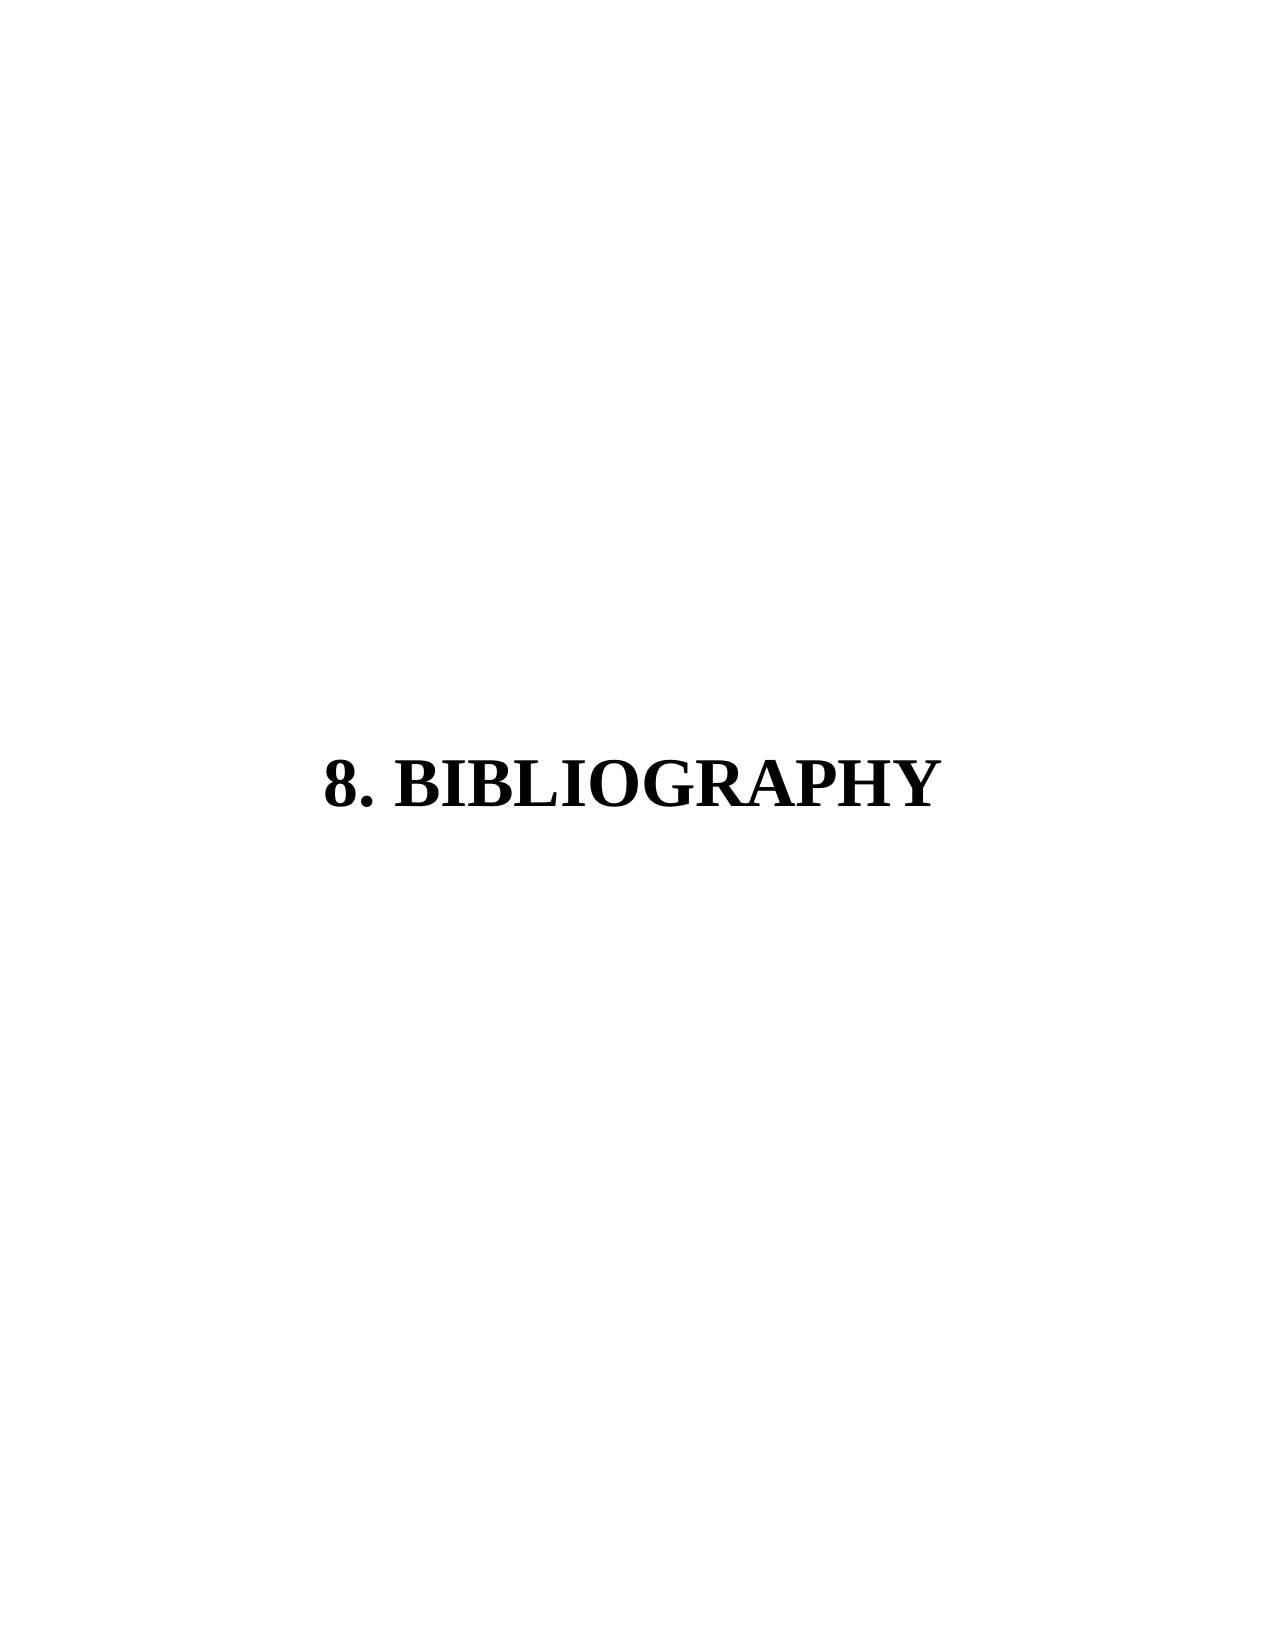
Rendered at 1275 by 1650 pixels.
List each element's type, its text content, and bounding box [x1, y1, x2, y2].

subtitle BIBLIOGRAPHY [323, 741, 1162, 821]
